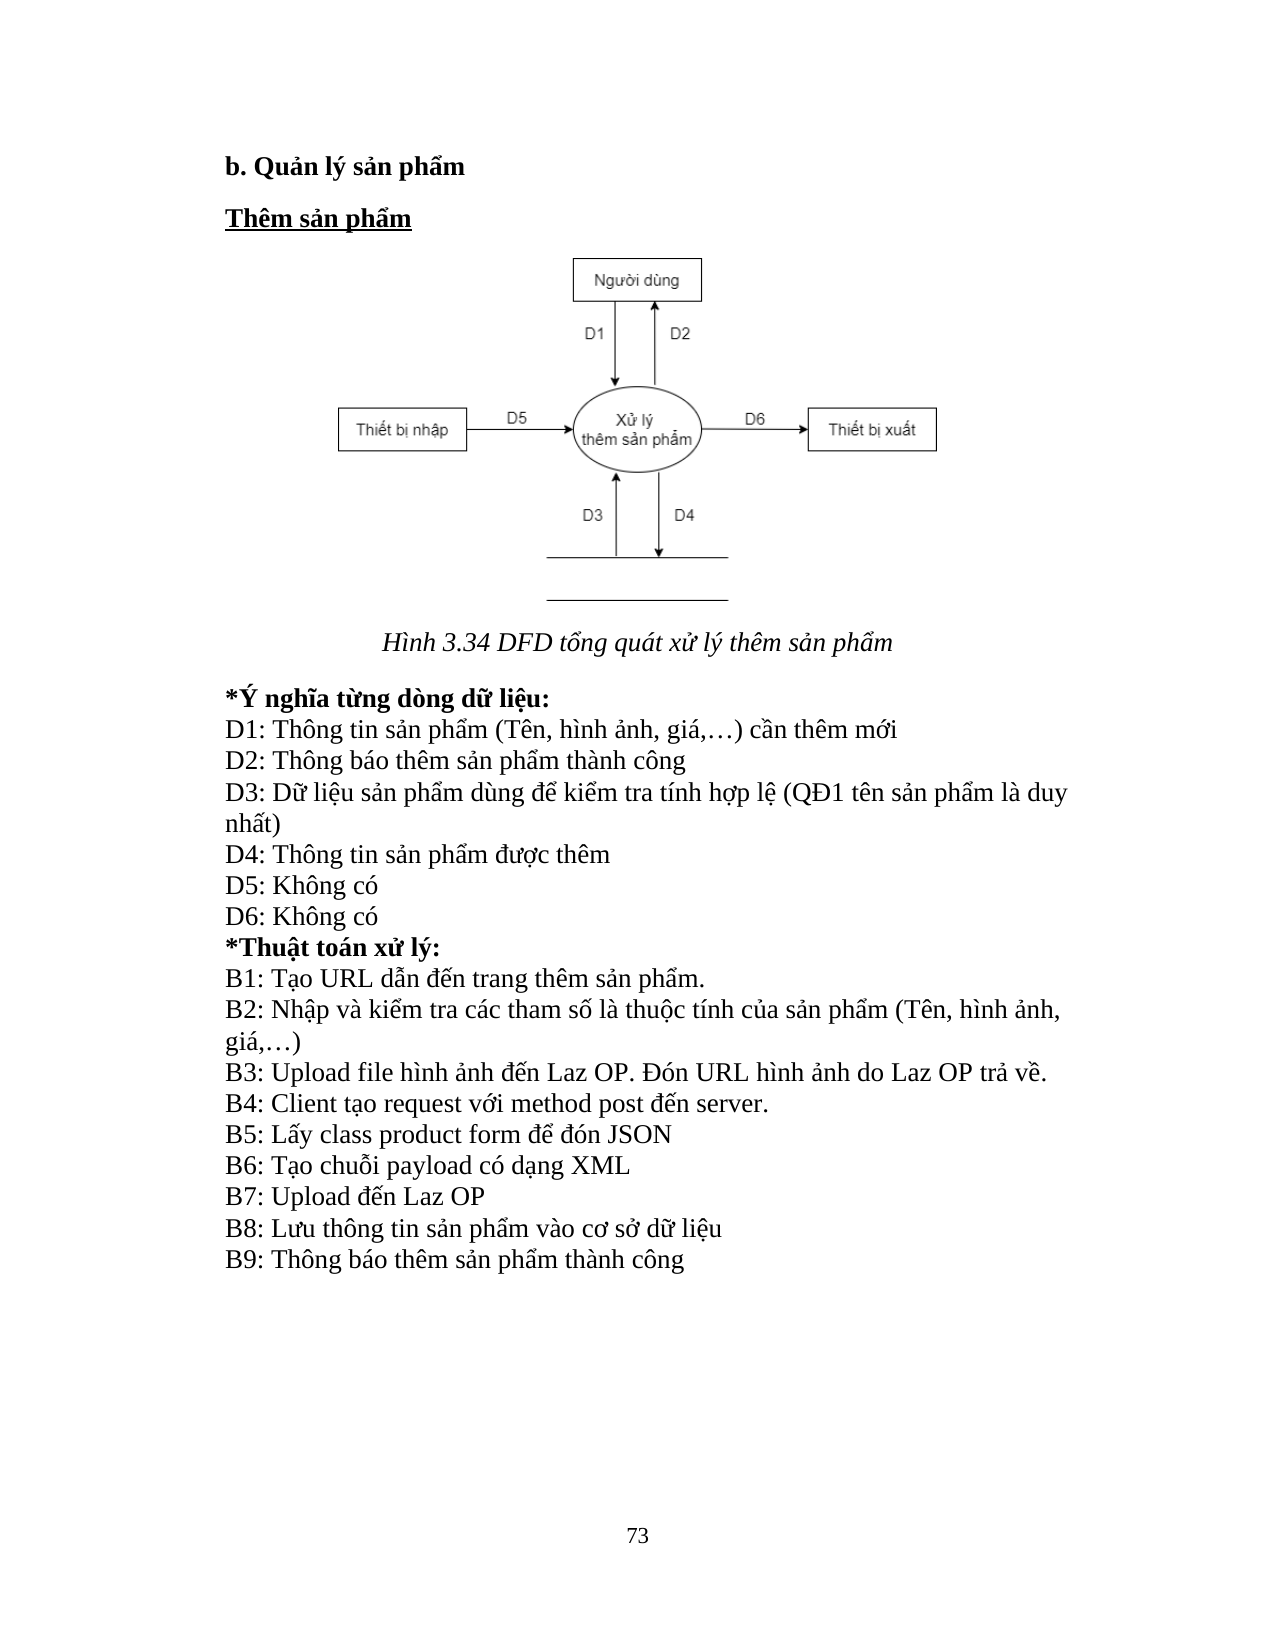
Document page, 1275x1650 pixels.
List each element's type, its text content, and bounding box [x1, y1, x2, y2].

subtitle b. Quản lý sản phẩm [150, 150, 1125, 181]
text D3: Dữ liệu sản phẩm dùng để kiểm tra tính hợp lệ (QĐ1 tên sản phẩm là duy nhất) [150, 776, 1125, 838]
text *Thuật toán xử lý: [150, 931, 1125, 962]
text B2: Nhập và kiểm tra các tham số là thuộc tính của sản phẩm (Tên, hình ảnh, giá,…) [150, 994, 1125, 1056]
text B6: Tạo chuỗi payload có dạng XML [150, 1149, 1125, 1181]
text B1: Tạo URL dẫn đến trang thêm sản phẩm. [150, 962, 1125, 994]
text D2: Thông báo thêm sản phẩm thành công [150, 744, 1125, 776]
text D4: Thông tin sản phẩm được thêm [150, 838, 1125, 869]
subtitle Thêm sản phẩm [150, 202, 1125, 233]
text D6: Không có [150, 900, 1125, 931]
text *Ý nghĩa từng dòng dữ liệu: [150, 682, 1125, 713]
text B3: Upload file hình ảnh đến Laz OP. Đón URL hình ảnh do Laz OP trả về. [150, 1056, 1125, 1087]
text D5: Không có [150, 869, 1125, 900]
text B4: Client tạo request với method post đến server. [150, 1087, 1125, 1118]
text Hình 3.34 DFD tổng quát xử lý thêm sản phẩm [150, 626, 1125, 657]
text B8: Lưu thông tin sản phẩm vào cơ sở dữ liệu [150, 1212, 1125, 1243]
text D1: Thông tin sản phẩm (Tên, hình ảnh, giá,…) cần thêm mới [150, 713, 1125, 744]
text B5: Lấy class product form để đón JSON [150, 1118, 1125, 1149]
text B7: Upload đến Laz OP [150, 1181, 1125, 1212]
picture [338, 258, 937, 601]
text B9: Thông báo thêm sản phẩm thành công [150, 1243, 1125, 1274]
